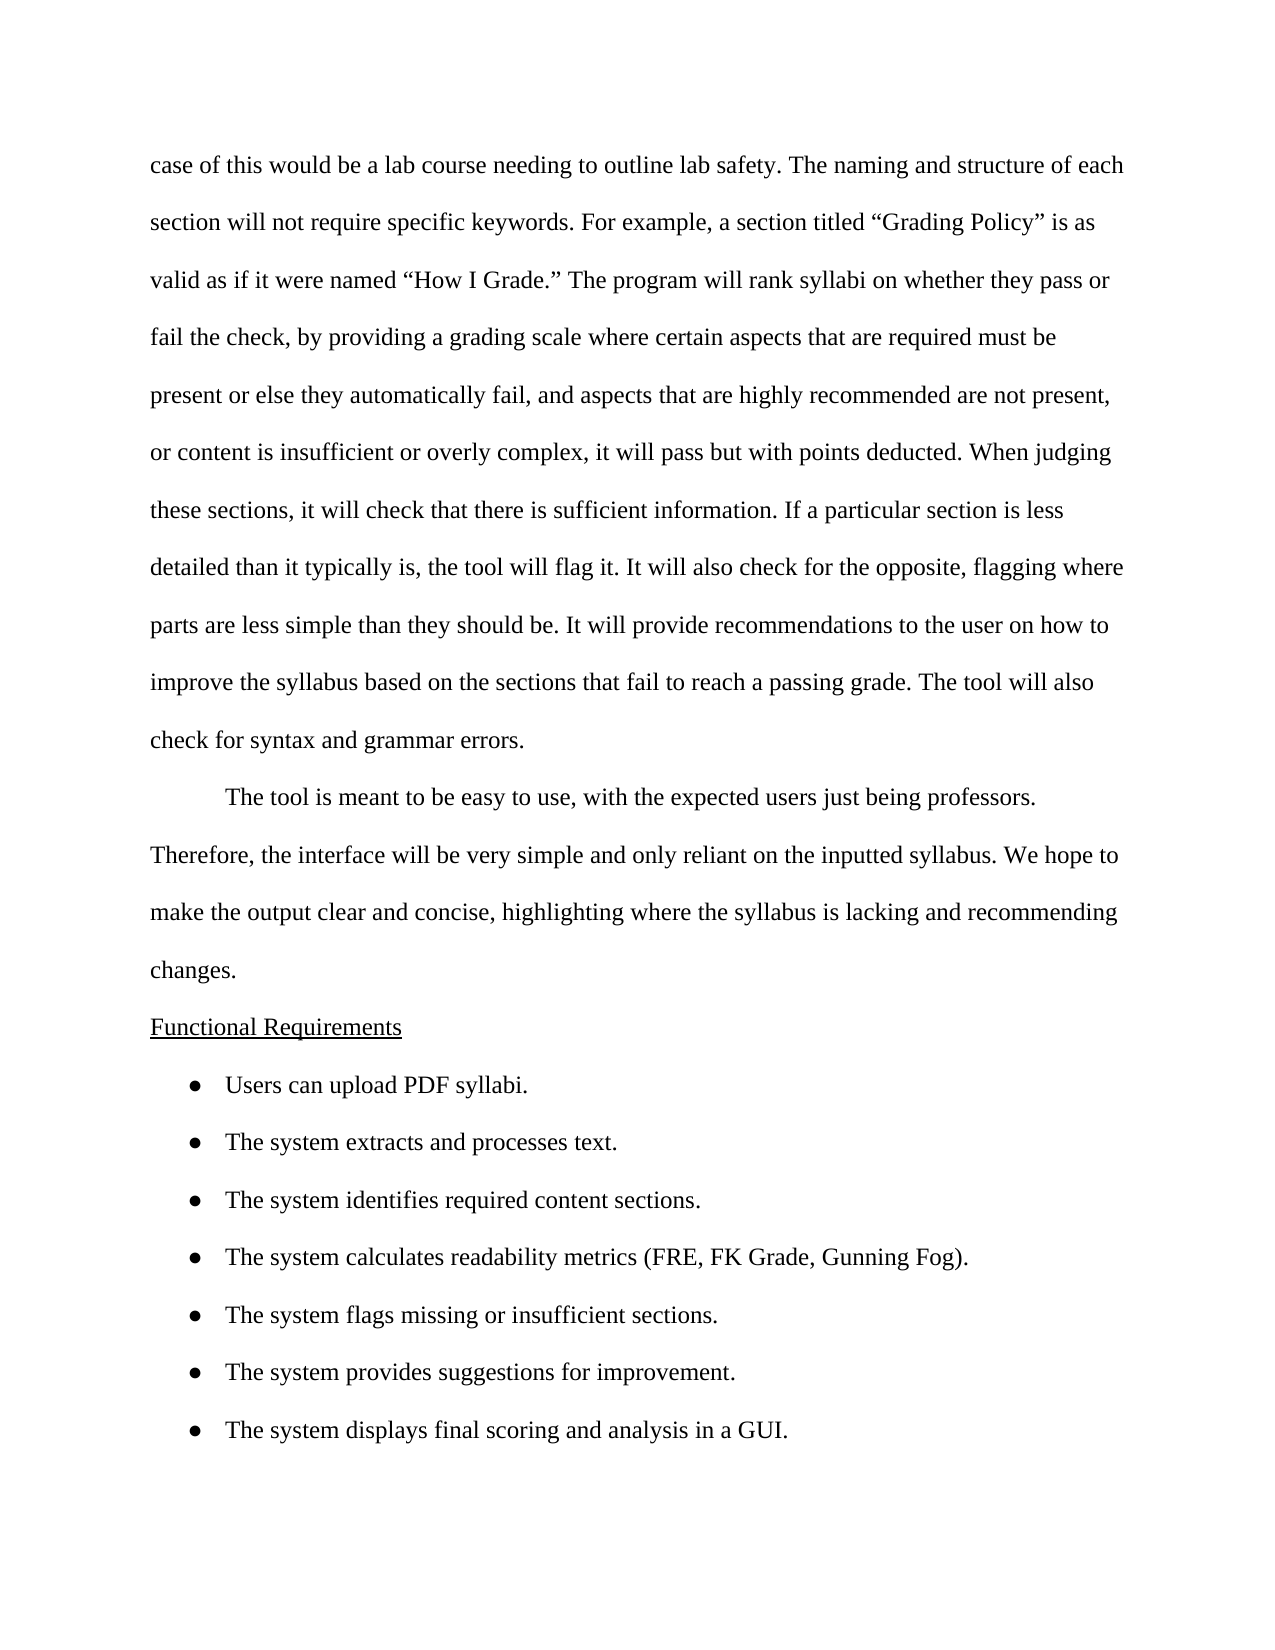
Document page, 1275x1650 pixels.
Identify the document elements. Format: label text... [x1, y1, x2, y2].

list Users can upload PDF syllabi. [187, 1070, 1125, 1099]
list The system identifies required content sections. [187, 1185, 1125, 1214]
list The system flags missing or insufficient sections. [187, 1300, 1125, 1329]
list The system displays final scoring and analysis in a GUI. [187, 1415, 1125, 1444]
list The system provides suggestions for improvement. [187, 1357, 1125, 1386]
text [150, 150, 1125, 581]
text The tool is meant to be easy to use, with the expected users just being professors. Therefore, the interface will be very simple and only reliant on the inputted syllabus. We hope to make the output clear and concise, highlighting where the syllabus is lacking and recommending changes. [150, 782, 1125, 984]
list The system calculates readability metrics (FRE, FK Grade, Gunning Fog). [187, 1242, 1125, 1271]
text parts are less simple than they should be. It will provide recommendations to the user on how to improve the syllabus based on the sections that fail to reach a passing grade. The tool will also check for syntax and grammar errors. [150, 610, 1125, 754]
text Functional Requirements [150, 1012, 1125, 1041]
list The system extracts and processes text. [187, 1127, 1125, 1156]
